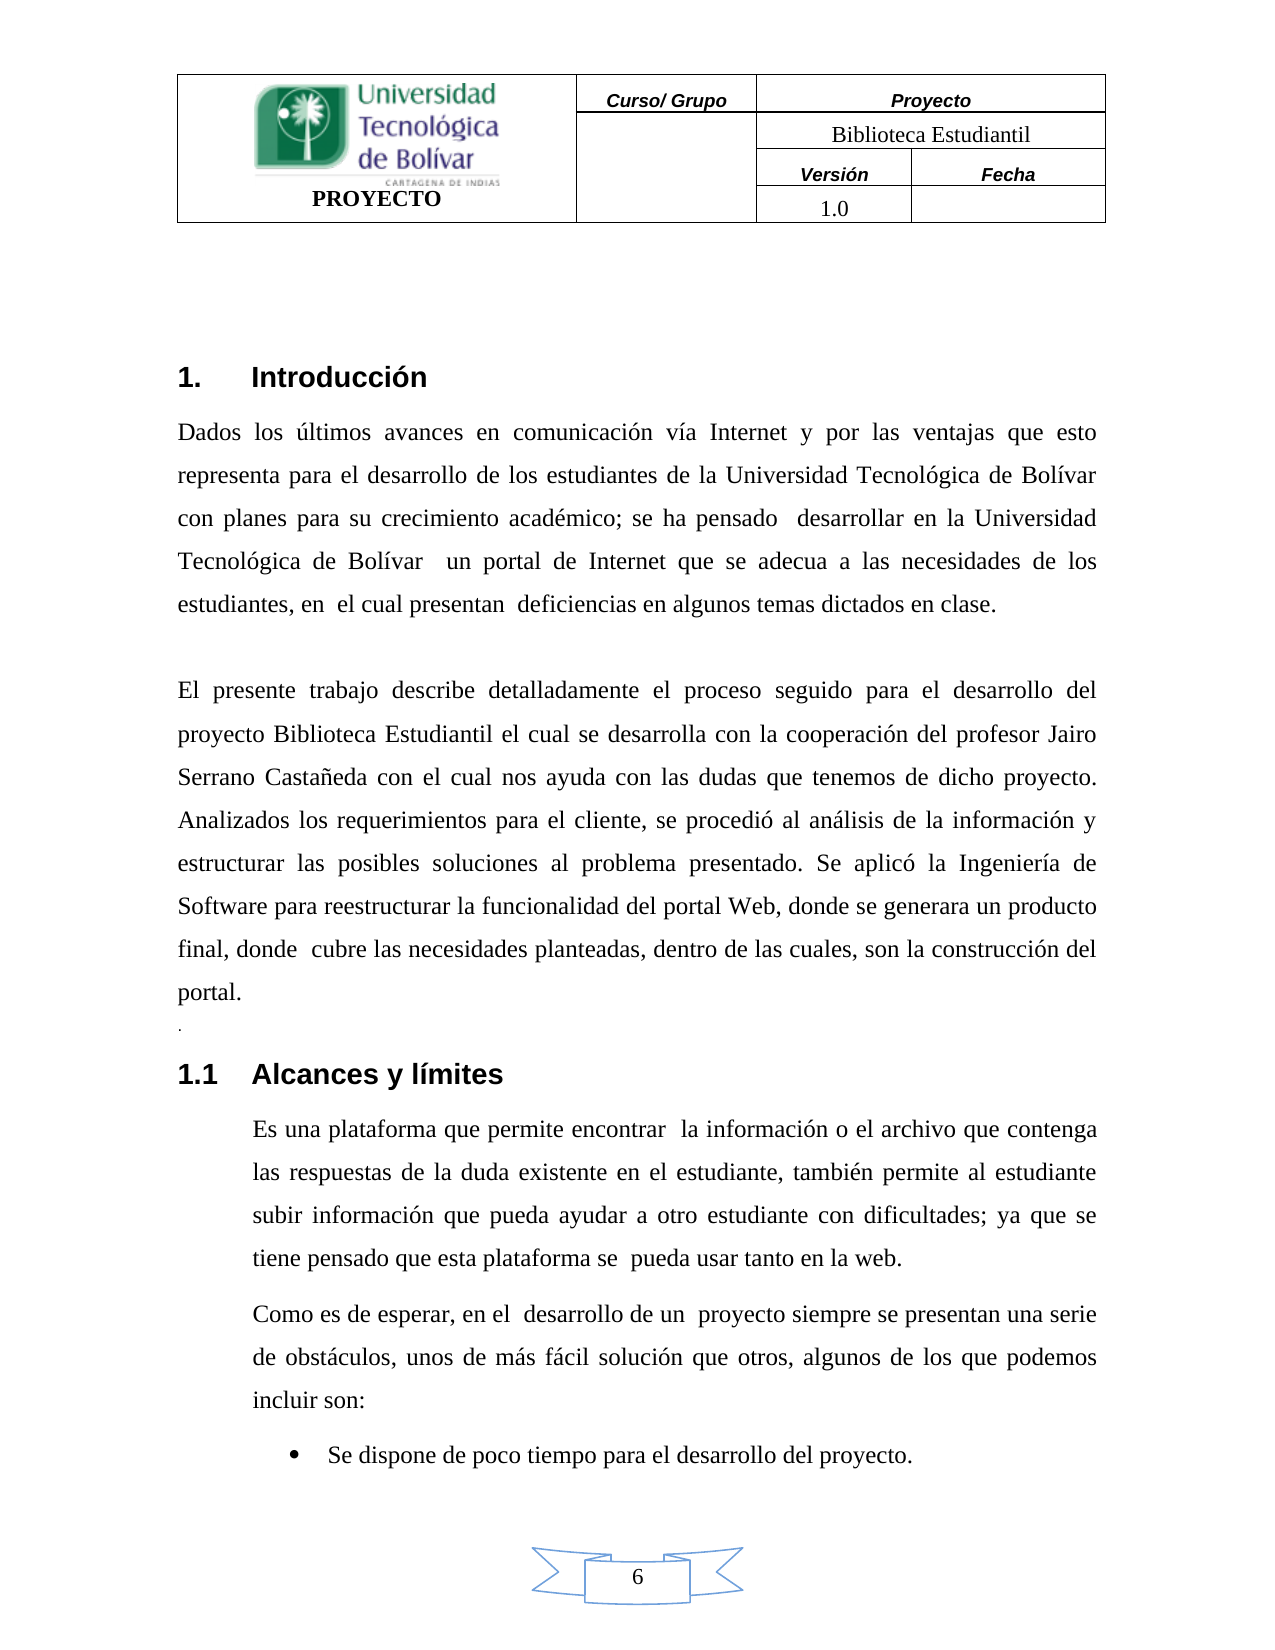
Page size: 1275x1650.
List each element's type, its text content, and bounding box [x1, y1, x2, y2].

subtitle Introducción [177, 360, 1098, 394]
text Dados los últimos avances en comunicación vía Internet y por las ventajas que esto representa para el desarrollo de los estudiantes de la Universidad Tecnológica de Bolívar con planes para su crecimiento académico; se ha pensado desarrollar en la Universidad Tecnológica de Bolívar un portal de Internet que se adecua a las necesidades de los estudiantes, en el cual presentan deficiencias en algunos temas dictados en clase. [177, 417, 1098, 618]
text Como es de esperar, en el desarrollo de un proyecto siempre se presentan una serie de obstáculos, unos de más fácil solución que otros, algunos de los que podemos incluir son: [252, 1299, 1098, 1414]
picture [254, 83, 500, 186]
subtitle Alcances y límites [177, 1057, 1098, 1091]
text El presente trabajo describe detalladamente el proceso seguido para el desarrollo del proyecto Biblioteca Estudiantil el cual se desarrolla con la cooperación del profesor Jairo Serrano Castañeda con el cual nos ayuda con las dudas que tenemos de dicho proyecto. Analizados los requerimientos para el cliente, se procedió al análisis de la información y estructurar las posibles soluciones al problema presentado. Se aplicó la Ingeniería de Software para reestructurar la funcionalidad del portal Web, donde se generara un producto final, donde cubre las necesidades planteadas, dentro de las cuales, son la construcción del portal. . [177, 676, 1098, 1035]
list Se dispone de poco tiempo para el desarrollo del proyecto. [290, 1441, 1098, 1469]
text Es una plataforma que permite encontrar la información o el archivo que contenga las respuestas de la duda existente en el estudiante, también permite al estudiante subir información que pueda ayudar a otro estudiante con dificultades; ya que se tiene pensado que esta plataforma se pueda usar tanto en la web. [252, 1114, 1098, 1272]
